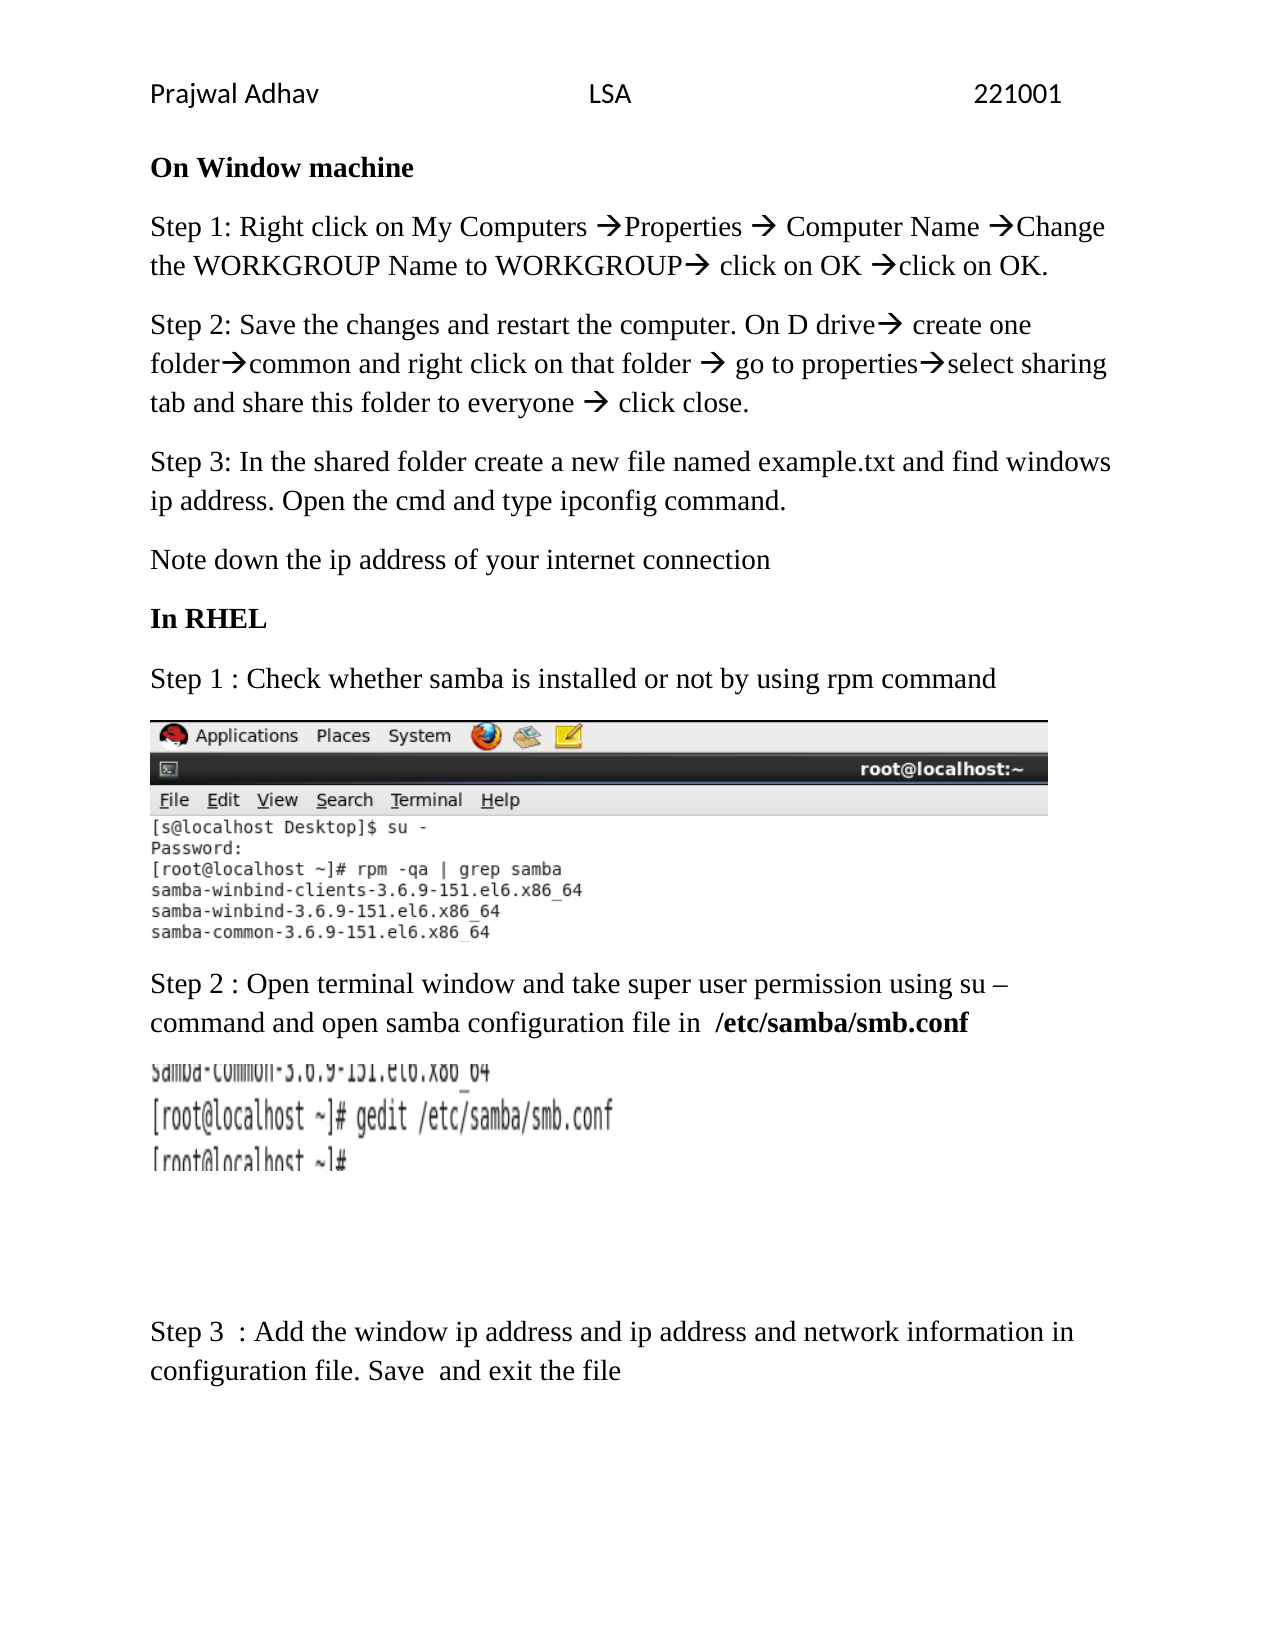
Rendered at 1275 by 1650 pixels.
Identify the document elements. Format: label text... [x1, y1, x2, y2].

text Step 1: Right click on My Computers Properties Computer Name Change the WORKGROUP Name to WORKGROUP click on OK click on OK. [150, 209, 1125, 282]
text Note down the ip address of your internet connection [150, 542, 1125, 576]
text On Window machine [150, 150, 1125, 183]
text Step 3: In the shared folder create a new file named example.txt and find windows ip address. Open the cmd and type ipconfig command. [150, 444, 1125, 516]
text Step 2 : Open terminal window and take super user permission using su – command and open samba configuration file in /etc/samba/smb.conf [150, 966, 1125, 1038]
text Step 2: Save the changes and restart the computer. On D drive create one foldercommon and right click on that folder go to propertiesselect sharing tab and share this folder to everyone click close. [150, 307, 1125, 418]
picture [150, 1064, 1048, 1171]
picture [150, 720, 1048, 942]
text Step 3 : Add the window ip address and ip address and network information in configuration file. Save and exit the file [150, 1314, 1125, 1386]
text Step 1 : Check whether samba is installed or not by using rpm command [150, 661, 1125, 694]
text In RHEL [150, 602, 1125, 635]
